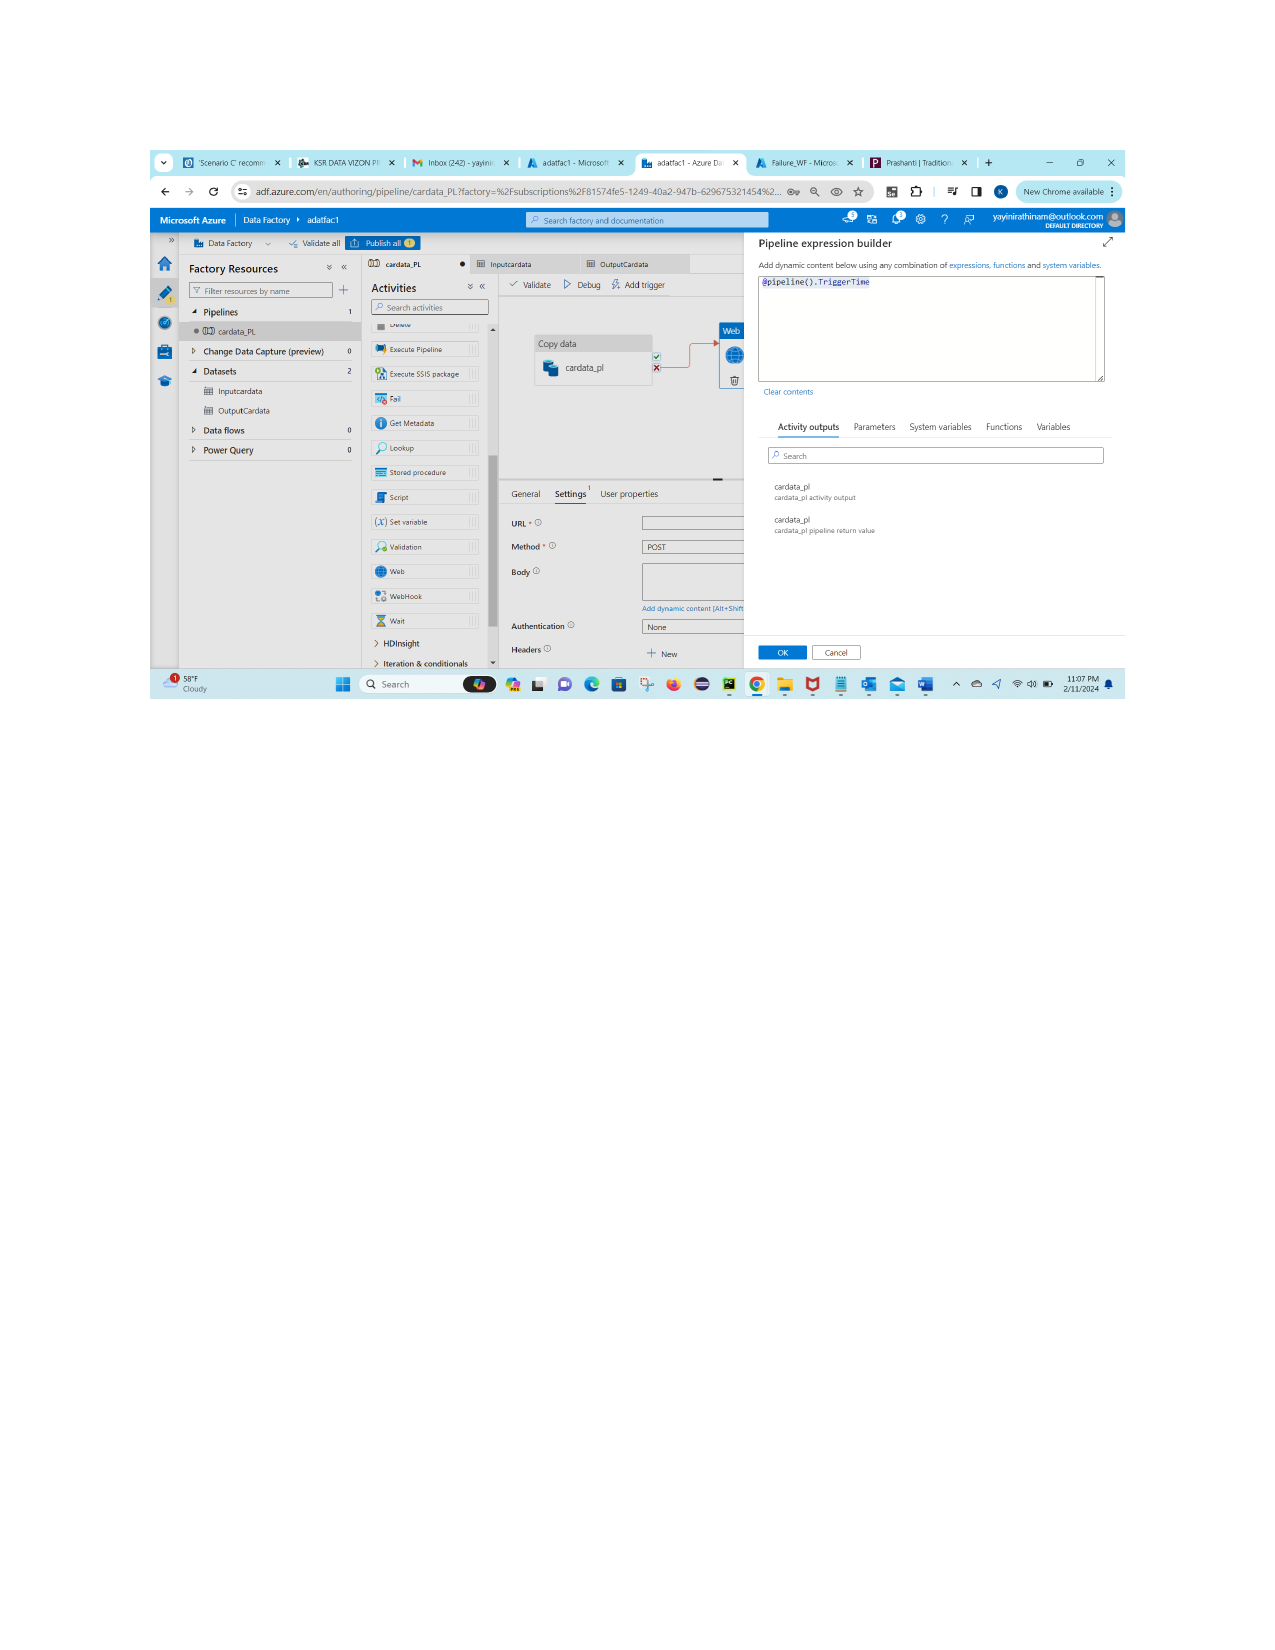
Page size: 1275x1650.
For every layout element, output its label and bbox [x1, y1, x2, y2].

picture [150, 150, 1125, 699]
